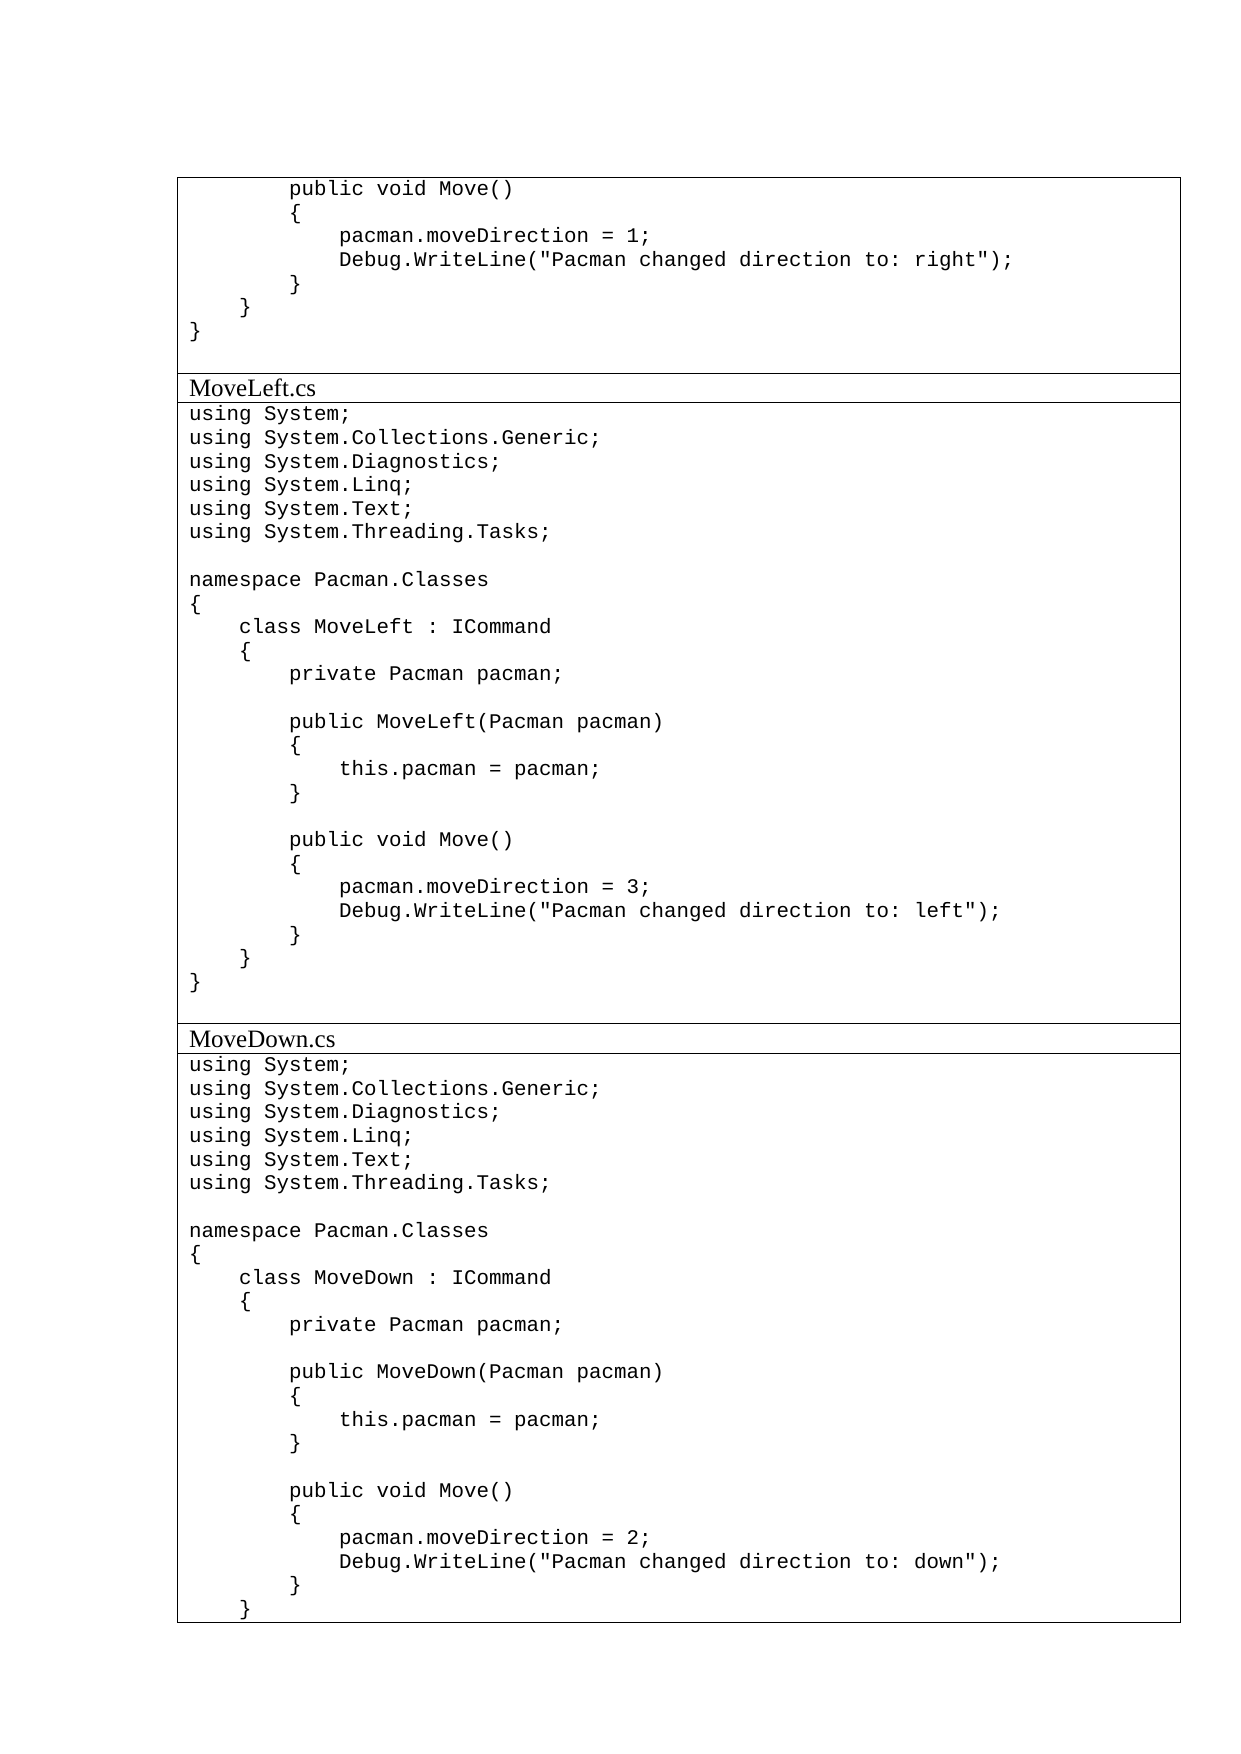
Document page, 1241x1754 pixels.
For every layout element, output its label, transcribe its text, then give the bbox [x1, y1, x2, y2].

table_cell using System; using System.Collections.Generic; using System.Diagnostics; using System.Linq; using System.Text; using System.Threading.Tasks; namespace Pacman.Classes { class MoveLeft : ICommand { private Pacman pacman; public MoveLeft(Pacman pacman) { this.pacman = pacman; } public void Move() { pacman.moveDirection = 3; Debug.WriteLine("Pacman changed direction to: left"); } } } [178, 403, 1180, 1023]
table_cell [178, 178, 1180, 372]
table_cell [178, 1054, 1180, 1622]
table_cell MoveDown.cs [178, 1024, 1180, 1053]
table_cell MoveLeft.cs [178, 374, 1180, 402]
